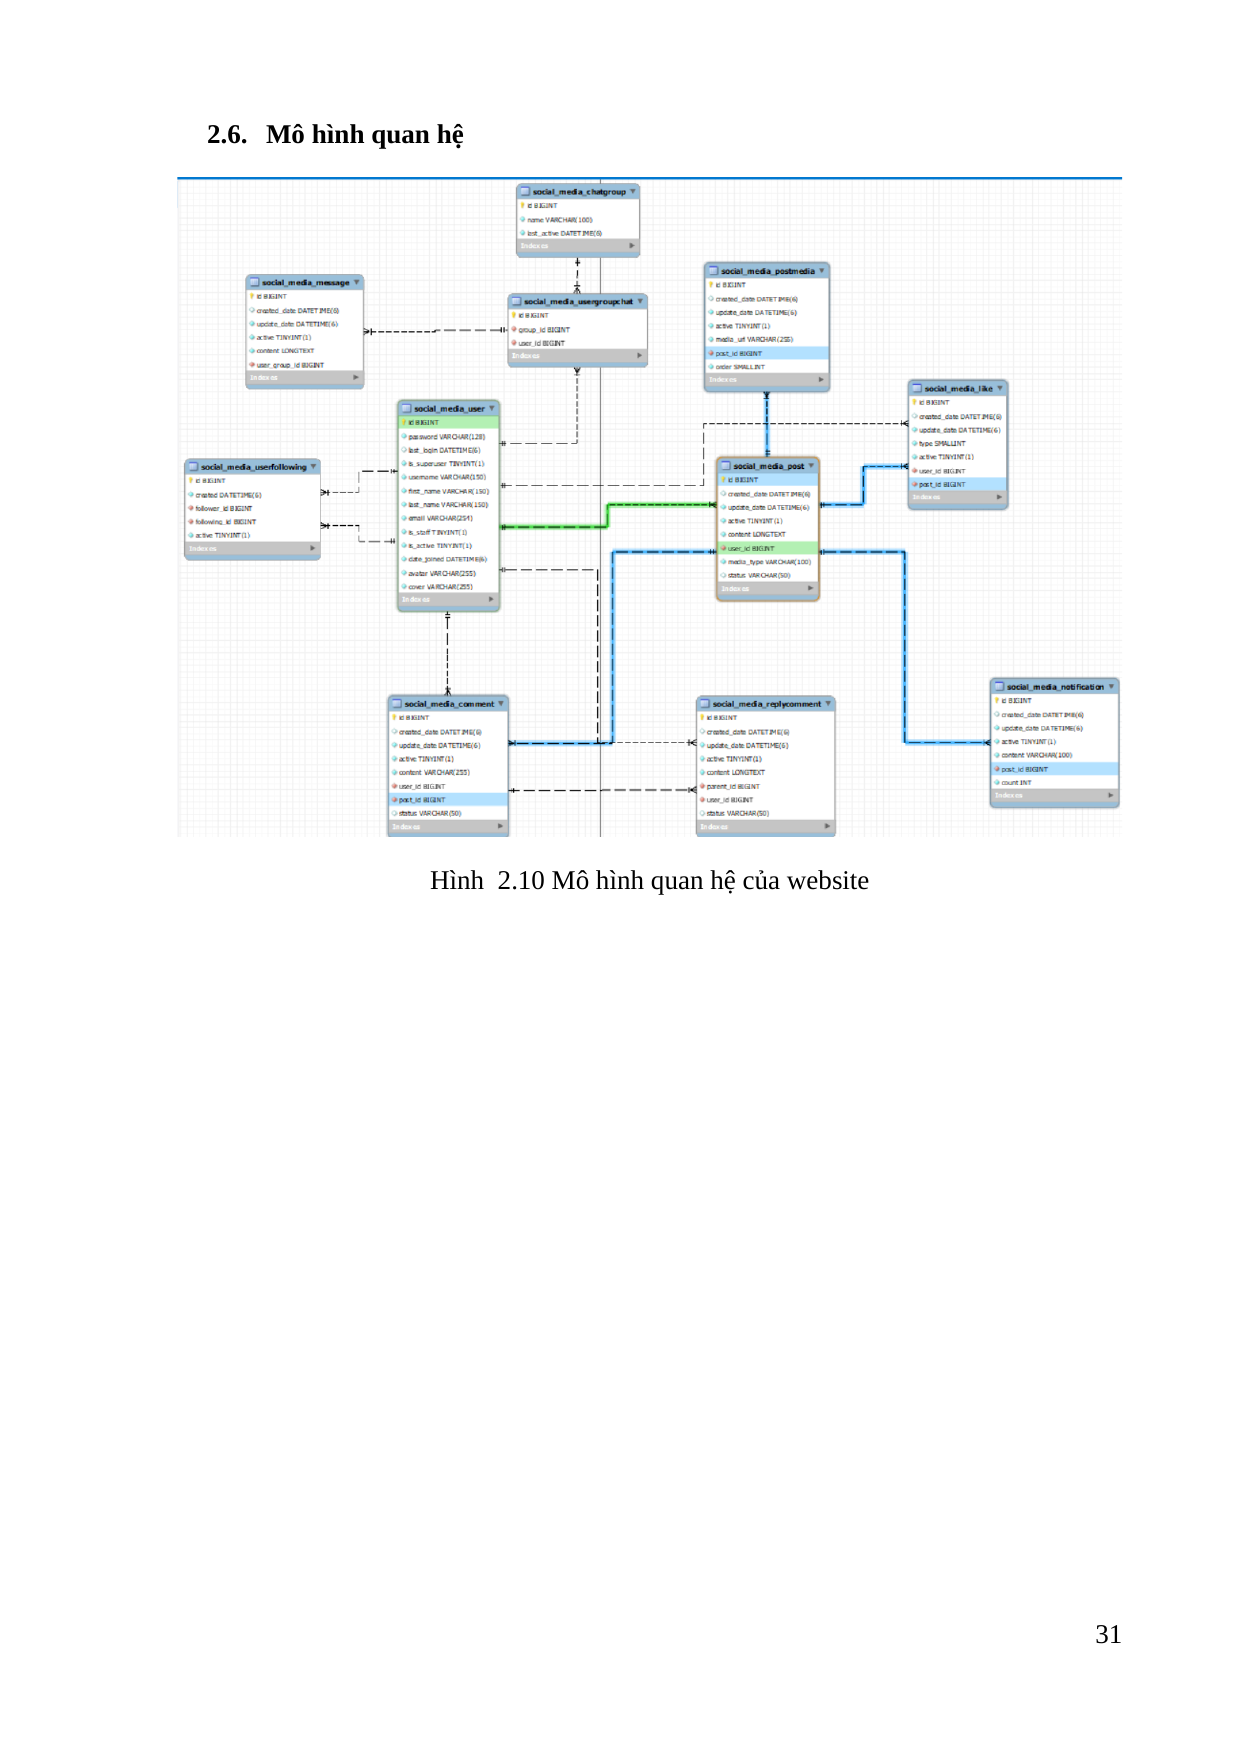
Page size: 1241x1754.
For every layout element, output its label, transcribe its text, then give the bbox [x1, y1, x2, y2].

picture [177, 177, 1123, 837]
text Hình 2.10 Mô hình quan hệ của website [177, 864, 1122, 896]
subtitle Mô hình quan hệ [207, 118, 1122, 149]
